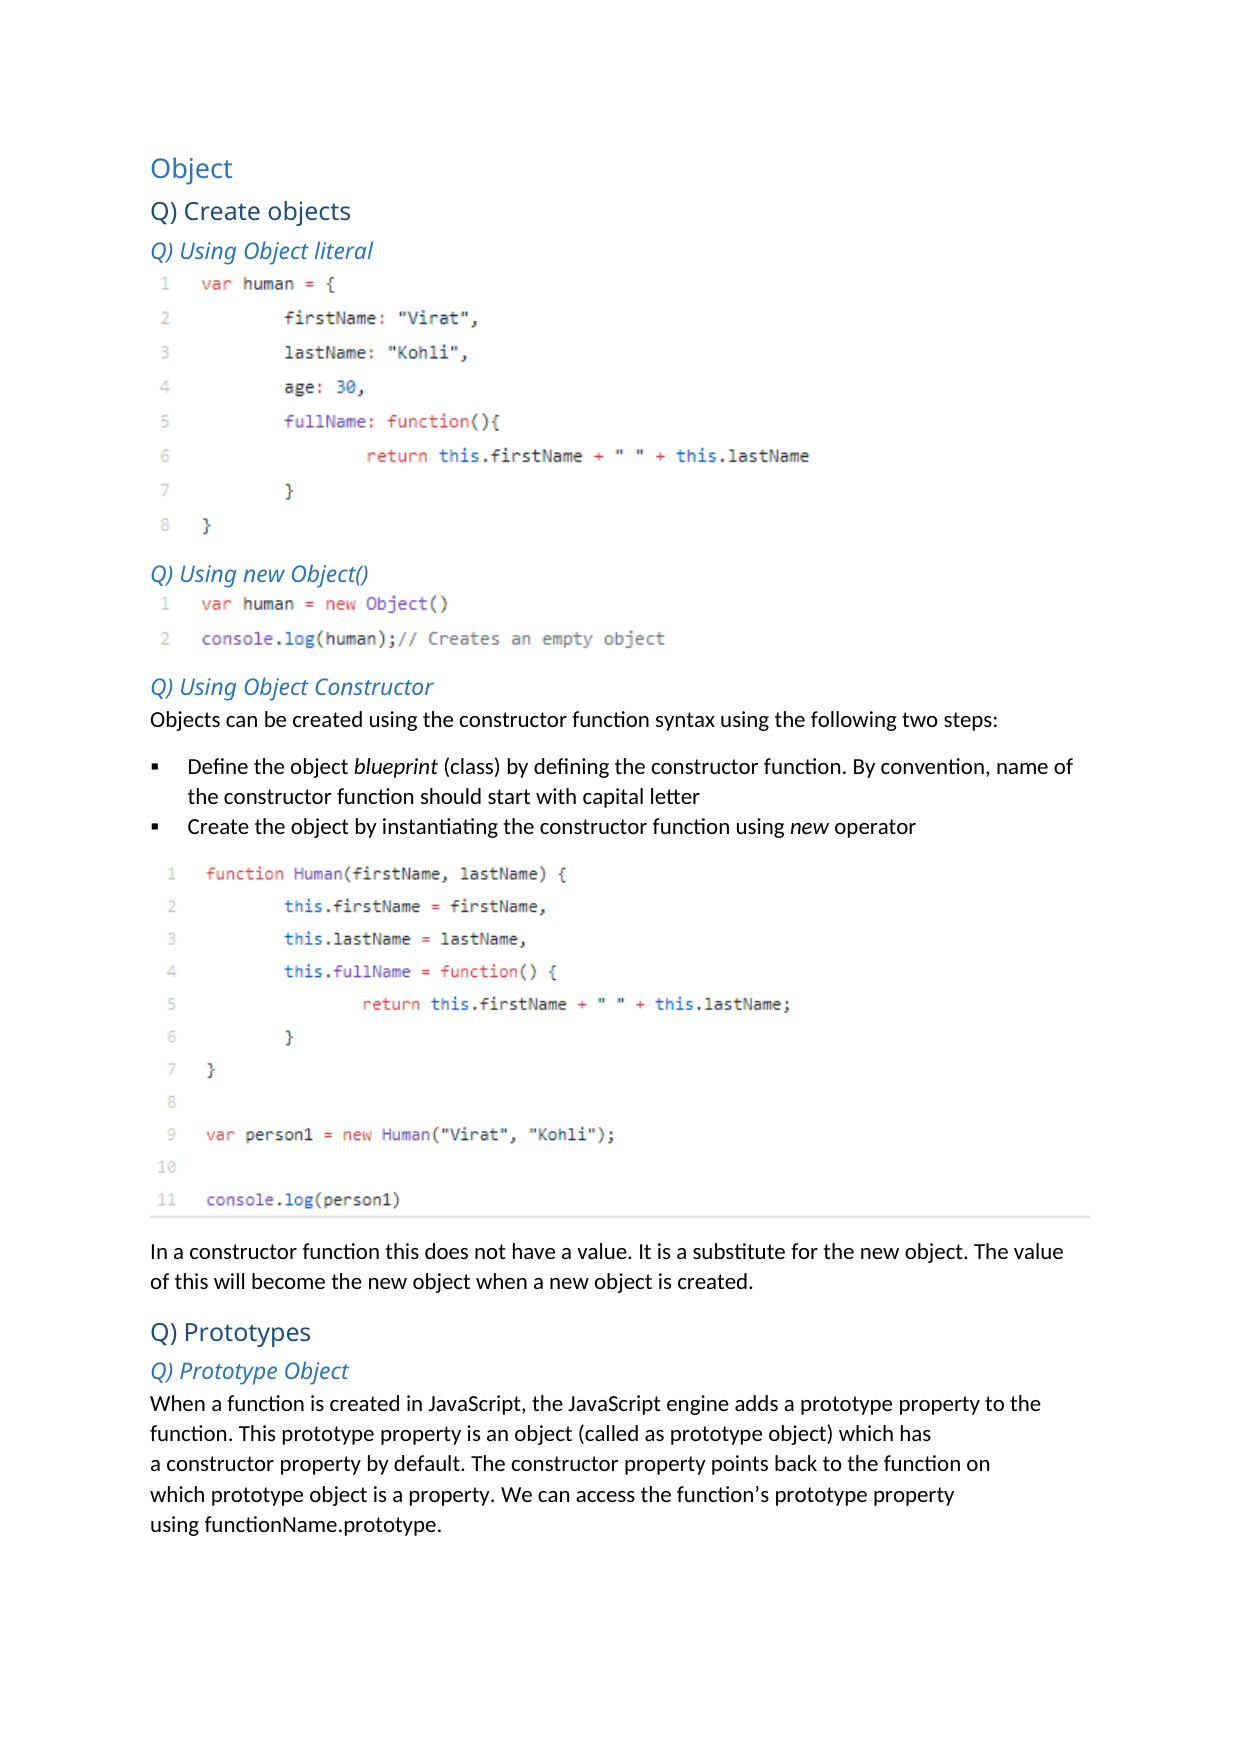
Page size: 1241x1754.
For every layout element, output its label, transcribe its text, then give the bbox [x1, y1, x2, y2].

subtitle Q) Prototypes [150, 1314, 1090, 1348]
subtitle Q) Prototype Object [150, 1355, 1090, 1387]
text When a function is created in JavaScript, the JavaScript engine adds a prototype property to the function. This prototype property is an object (called as prototype object) which has a constructor property by default. The constructor property points back to the function on which prototype object is a property. We can access the function’s prototype property using functionName.prototype. [150, 1389, 1090, 1538]
list Create the object by instantiating the constructor function using new operator [150, 812, 1090, 840]
subtitle Q) Using Object literal [150, 235, 1090, 266]
subtitle Object [150, 150, 1090, 187]
subtitle Q) Using Object Constructor [150, 671, 1090, 703]
list Define the object blueprint (class) by defining the constructor function. By convention, name of the constructor function should start with capital letter [150, 752, 1090, 810]
subtitle Q) Create objects [150, 194, 1090, 228]
subtitle Q) Using new Object() [179, 558, 1090, 589]
text Objects can be created using the constructor function syntax using the following two steps: [150, 705, 1090, 733]
picture [150, 268, 1057, 539]
picture [150, 591, 1082, 653]
picture [150, 859, 1091, 1219]
text In a constructor function this does not have a value. It is a substitute for the new object. The value of this will become the new object when a new object is created. [150, 1237, 1090, 1296]
